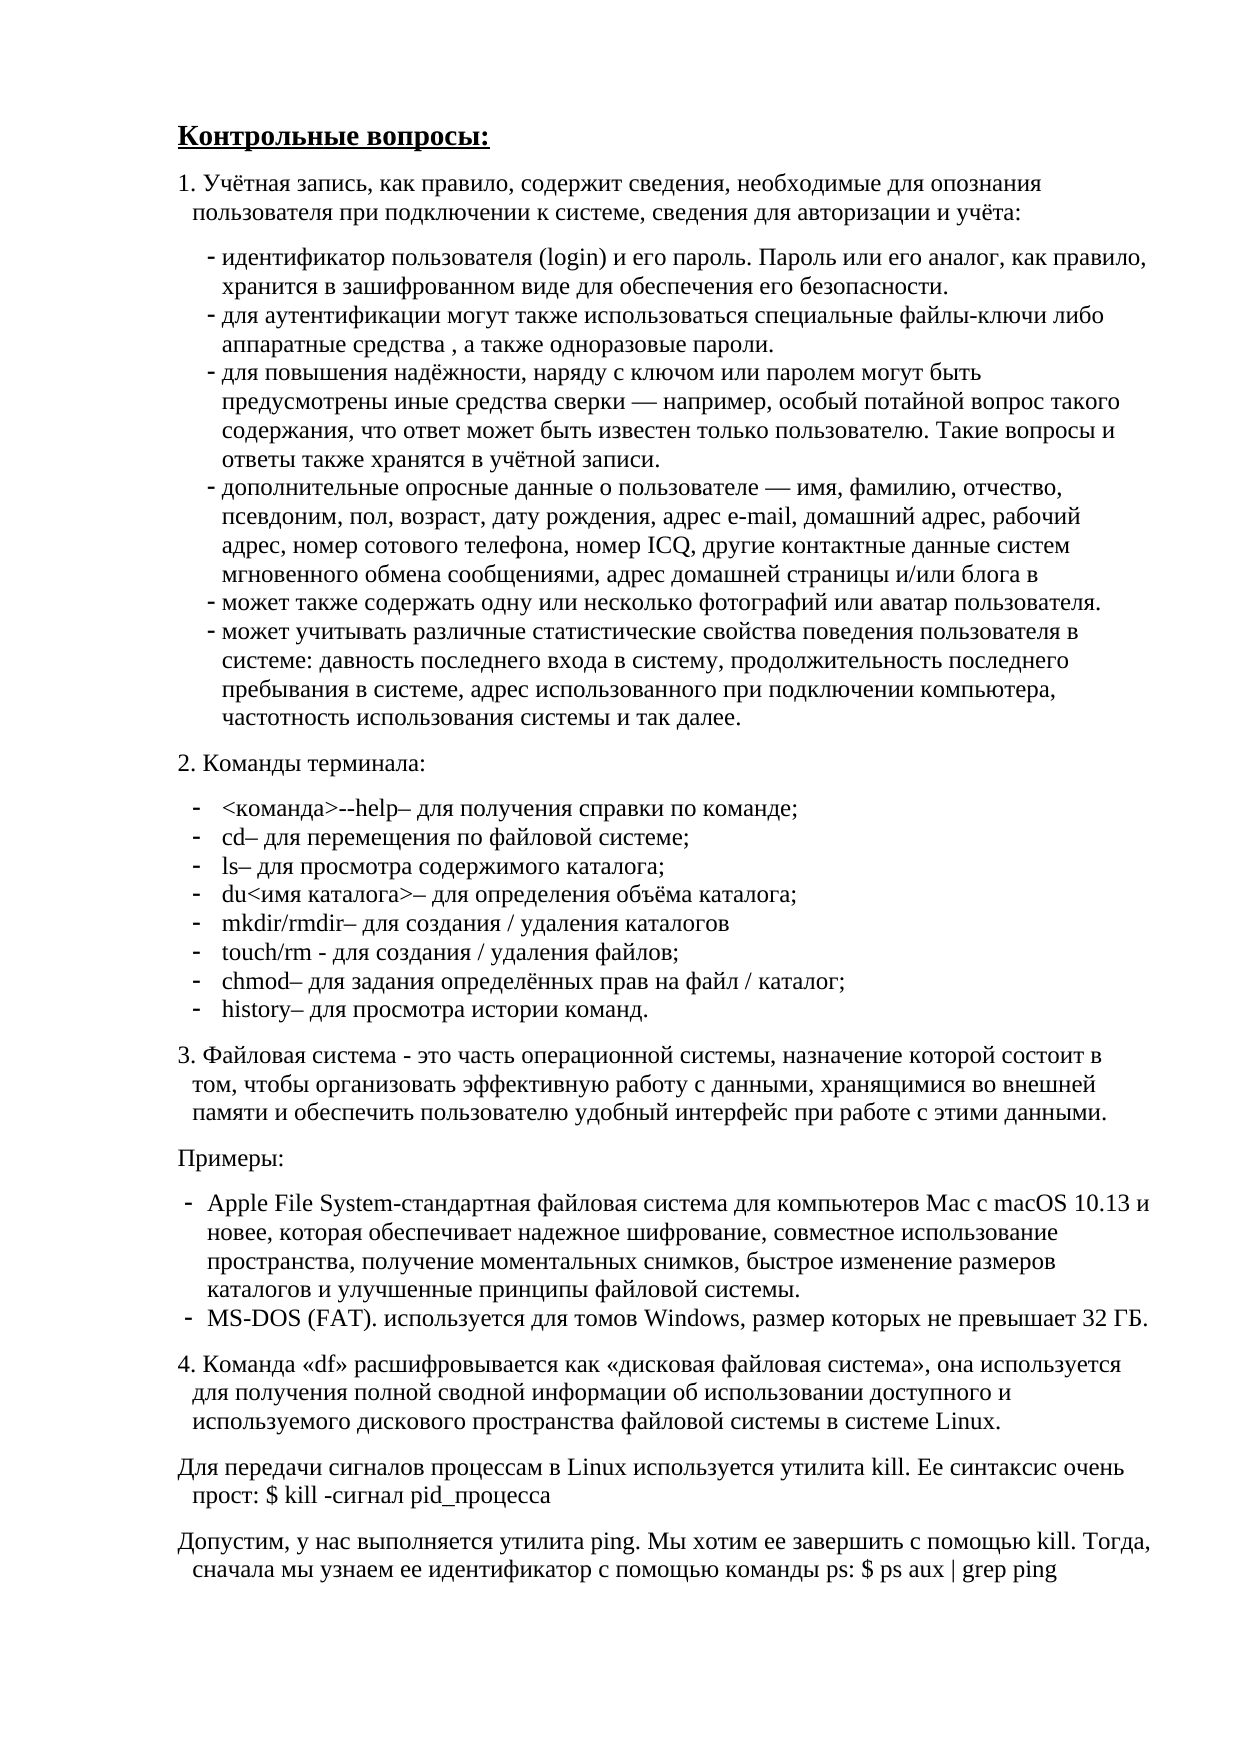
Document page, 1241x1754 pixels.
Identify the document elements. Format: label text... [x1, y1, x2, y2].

list для аутентификации могут также использоваться специальные файлы-ключи либо аппаратные средства , а также одноразовые пароли. [207, 300, 1152, 357]
text Примеры: [177, 1143, 1152, 1172]
list для повышения надёжности, наряду с ключом или паролем могут быть предусмотрены иные средства сверки — например, особый потайной вопрос такого содержания, что ответ может быть известен только пользователю. Такие вопросы и ответы также хранятся в учётной записи. [207, 357, 1152, 472]
list MS-DOS (FAT). используется для томов Windows, размер которых не превышает 32 ГБ. [184, 1303, 1152, 1332]
list <команда>--help– для получения справки по команде; [192, 793, 1152, 822]
text Для передачи сигналов процессам в Linux используется утилита kill. Ее синтаксис очень прост: $ kill -сигнал pid_процесса [177, 1452, 1152, 1509]
list Apple File System-стандартная файловая система для компьютеров Mac с macOS 10.13 и новее, которая обеспечивает надежное шифрование, совместное использование пространства, получение моментальных снимков, быстрое изменение размеров каталогов и улучшенные принципы файловой системы. [184, 1188, 1152, 1303]
text Допустим, у нас выполняется утилита ping. Мы хотим ее завершить с помощью kill. Тогда, сначала мы узнаем ее идентификатор с помощью команды ps: $ ps aux | grep ping [177, 1526, 1152, 1583]
list cd– для перемещения по файловой системе; [192, 822, 1152, 851]
list touch/rm - для создания / удаления файлов; [192, 937, 1152, 966]
list ls– для просмотра содержимого каталога; [192, 851, 1152, 879]
list может также содержать одну или несколько фотографий или аватар пользователя. [207, 587, 1152, 616]
list du<имя каталога>– для определения объёма каталога; [192, 879, 1152, 908]
text Контрольные вопросы: [177, 118, 1152, 152]
list дополнительные опросные данные о пользователе — имя, фамилию, отчество, псевдоним, пол, возраст, дату рождения, адрес e-mail, домашний адрес, рабочий адрес, номер сотового телефона, номер ICQ, другие контактные данные систем мгновенного обмена сообщениями, адрес домашней страницы и/или блога в [207, 472, 1152, 587]
text 3. Файловая система - это часть операционной системы, назначение которой состоит в том, чтобы организовать эффективную работу с данными, хранящимися во внешней памяти и обеспечить пользователю удобный интерфейс при работе с этими данными. [177, 1040, 1152, 1126]
list идентификатор пользователя (login) и его пароль. Пароль или его аналог, как правило, хранится в зашифрованном виде для обеспечения его безопасности. [207, 242, 1152, 300]
list chmod– для задания определённых прав на файл / каталог; [192, 966, 1152, 994]
text 2. Команды терминала: [177, 748, 1152, 777]
text 1. Учётная запись, как правило, содержит сведения, необходимые для опознания пользователя при подключении к системе, сведения для авторизации и учёта: [177, 168, 1152, 226]
list mkdir/rmdir– для создания / удаления каталогов [192, 908, 1152, 937]
text 4. Команда «df» расшифровывается как «дисковая файловая система», она используется для получения полной сводной информации об использовании доступного и используемого дискового пространства файловой системы в системе Linux. [177, 1349, 1152, 1435]
list может учитывать различные статистические свойства поведения пользователя в системе: давность последнего входа в систему, продолжительность последнего пребывания в системе, адрес использованного при подключении компьютера, частотность использования системы и так далее. [207, 616, 1152, 731]
list history– для просмотра истории команд. [192, 994, 1152, 1023]
